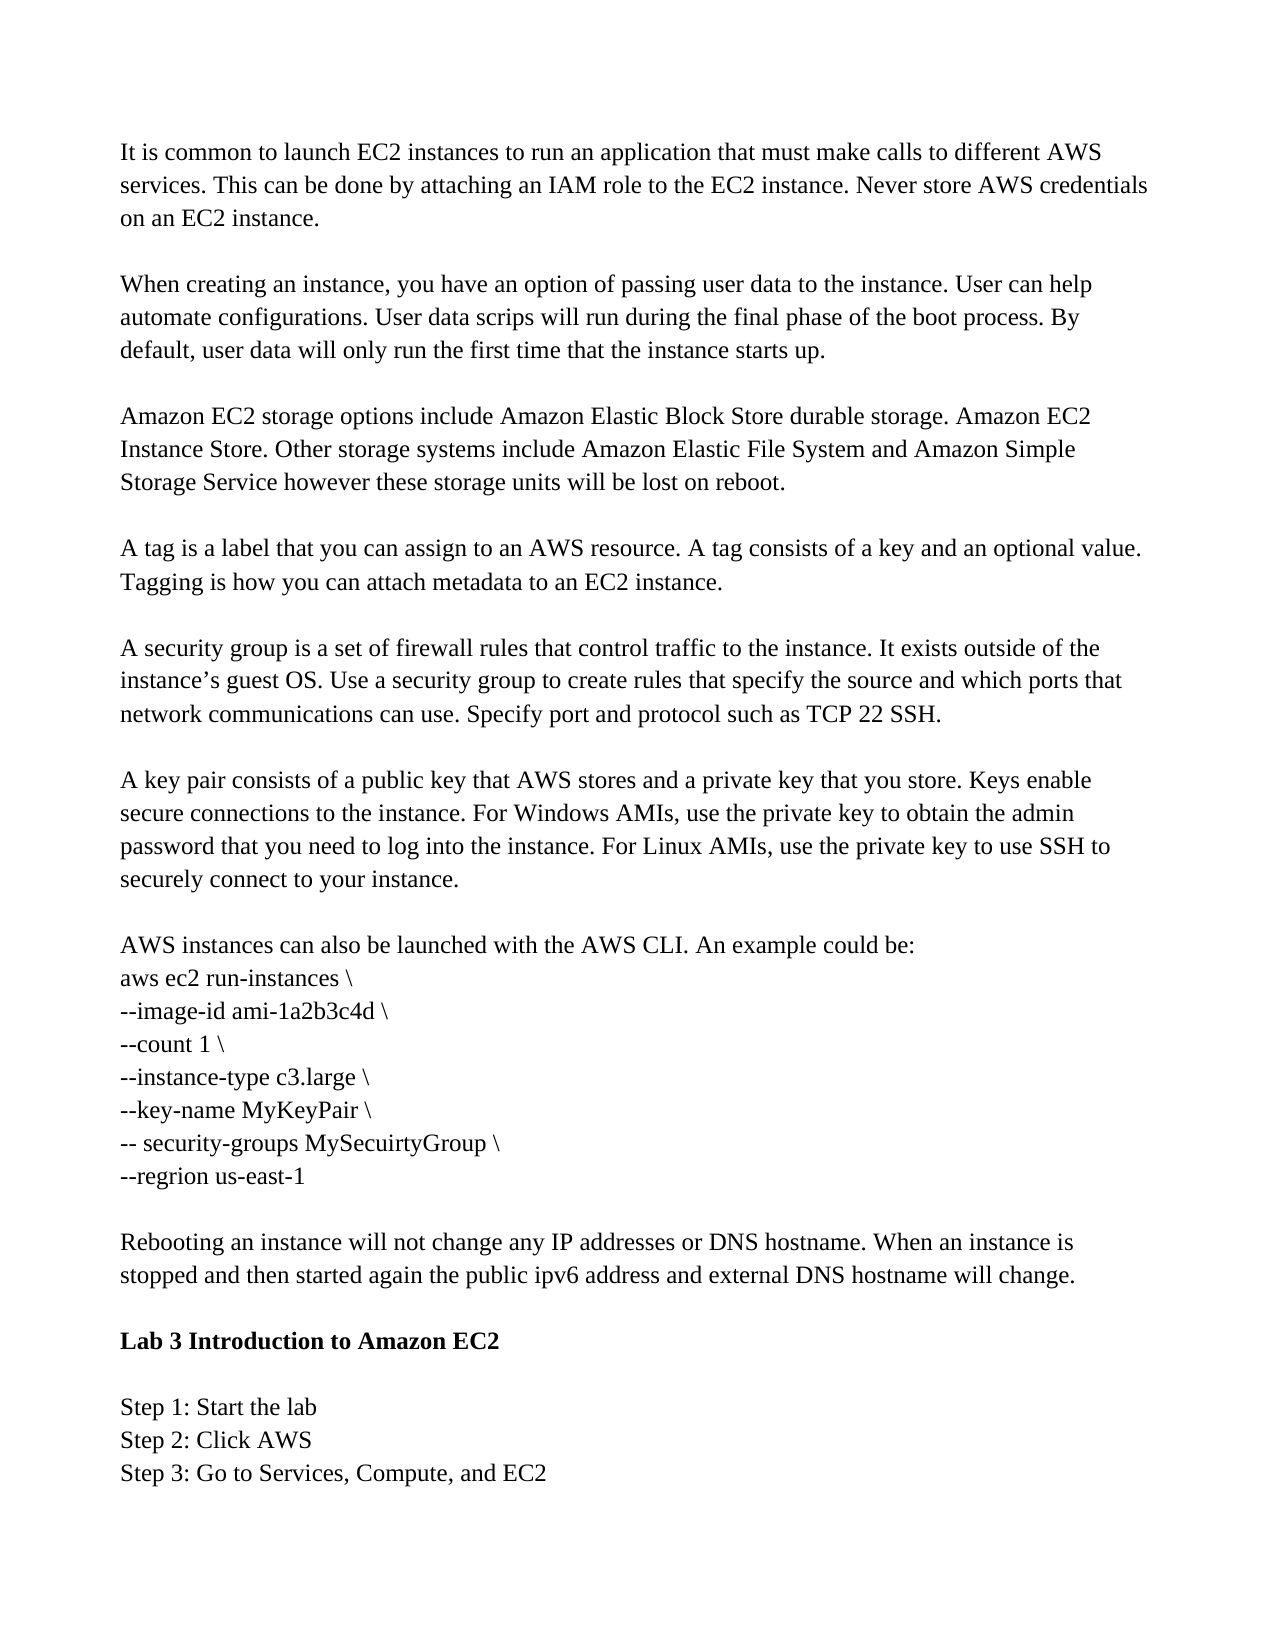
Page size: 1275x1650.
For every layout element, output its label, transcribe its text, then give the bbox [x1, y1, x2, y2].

text Amazon EC2 storage options include Amazon Elastic Block Store durable storage. Amazon EC2 Instance Store. Other storage systems include Amazon Elastic File System and Amazon Simple Storage Service however these storage units will be lost on reboot. [120, 401, 1155, 496]
text --image-id ami-1a2b3c4d \ [120, 996, 1155, 1024]
text Lab 3 Introduction to Amazon EC2 [120, 1326, 1155, 1355]
text Rebooting an instance will not change any IP addresses or DNS hostname. When an instance is stopped and then started again the public ipv6 address and external DNS hostname will change. [120, 1227, 1155, 1289]
text It is common to launch EC2 instances to run an application that must make calls to different AWS services. This can be done by attaching an IAM role to the EC2 instance. Never store AWS credentials on an EC2 instance. [120, 137, 1155, 232]
text Step 2: Click AWS [120, 1425, 1155, 1454]
text aws ec2 run-instances \ [120, 963, 1155, 992]
text Step 3: Go to Services, Compute, and EC2 [120, 1458, 1155, 1487]
text --count 1 \ [120, 1029, 1155, 1058]
text A security group is a set of firewall rules that control traffic to the instance. It exists outside of the instance’s guest OS. Use a security group to create rules that specify the source and which ports that network communications can use. Specify port and protocol such as TCP 22 SSH. [120, 633, 1155, 727]
text Step 1: Start the lab [120, 1392, 1155, 1421]
text When creating an instance, you have an option of passing user data to the instance. User can help automate configurations. User data scrips will run during the final phase of the boot process. By default, user data will only run the first time that the instance starts up. [120, 269, 1155, 364]
text --regrion us-east-1 [120, 1161, 1155, 1190]
text --key-name MyKeyPair \ [120, 1095, 1155, 1124]
text --instance-type c3.large \ [120, 1062, 1155, 1091]
text -- security-groups MySecuirtyGroup \ [120, 1128, 1155, 1157]
text A tag is a label that you can assign to an AWS resource. A tag consists of a key and an optional value. Tagging is how you can attach metadata to an EC2 instance. [120, 533, 1155, 595]
text AWS instances can also be launched with the AWS CLI. An example could be: [120, 930, 1155, 958]
text A key pair consists of a public key that AWS stores and a private key that you store. Keys enable secure connections to the instance. For Windows AMIs, use the private key to obtain the admin password that you need to log into the instance. For Linux AMIs, use the private key to use SSH to securely connect to your instance. [120, 765, 1155, 892]
